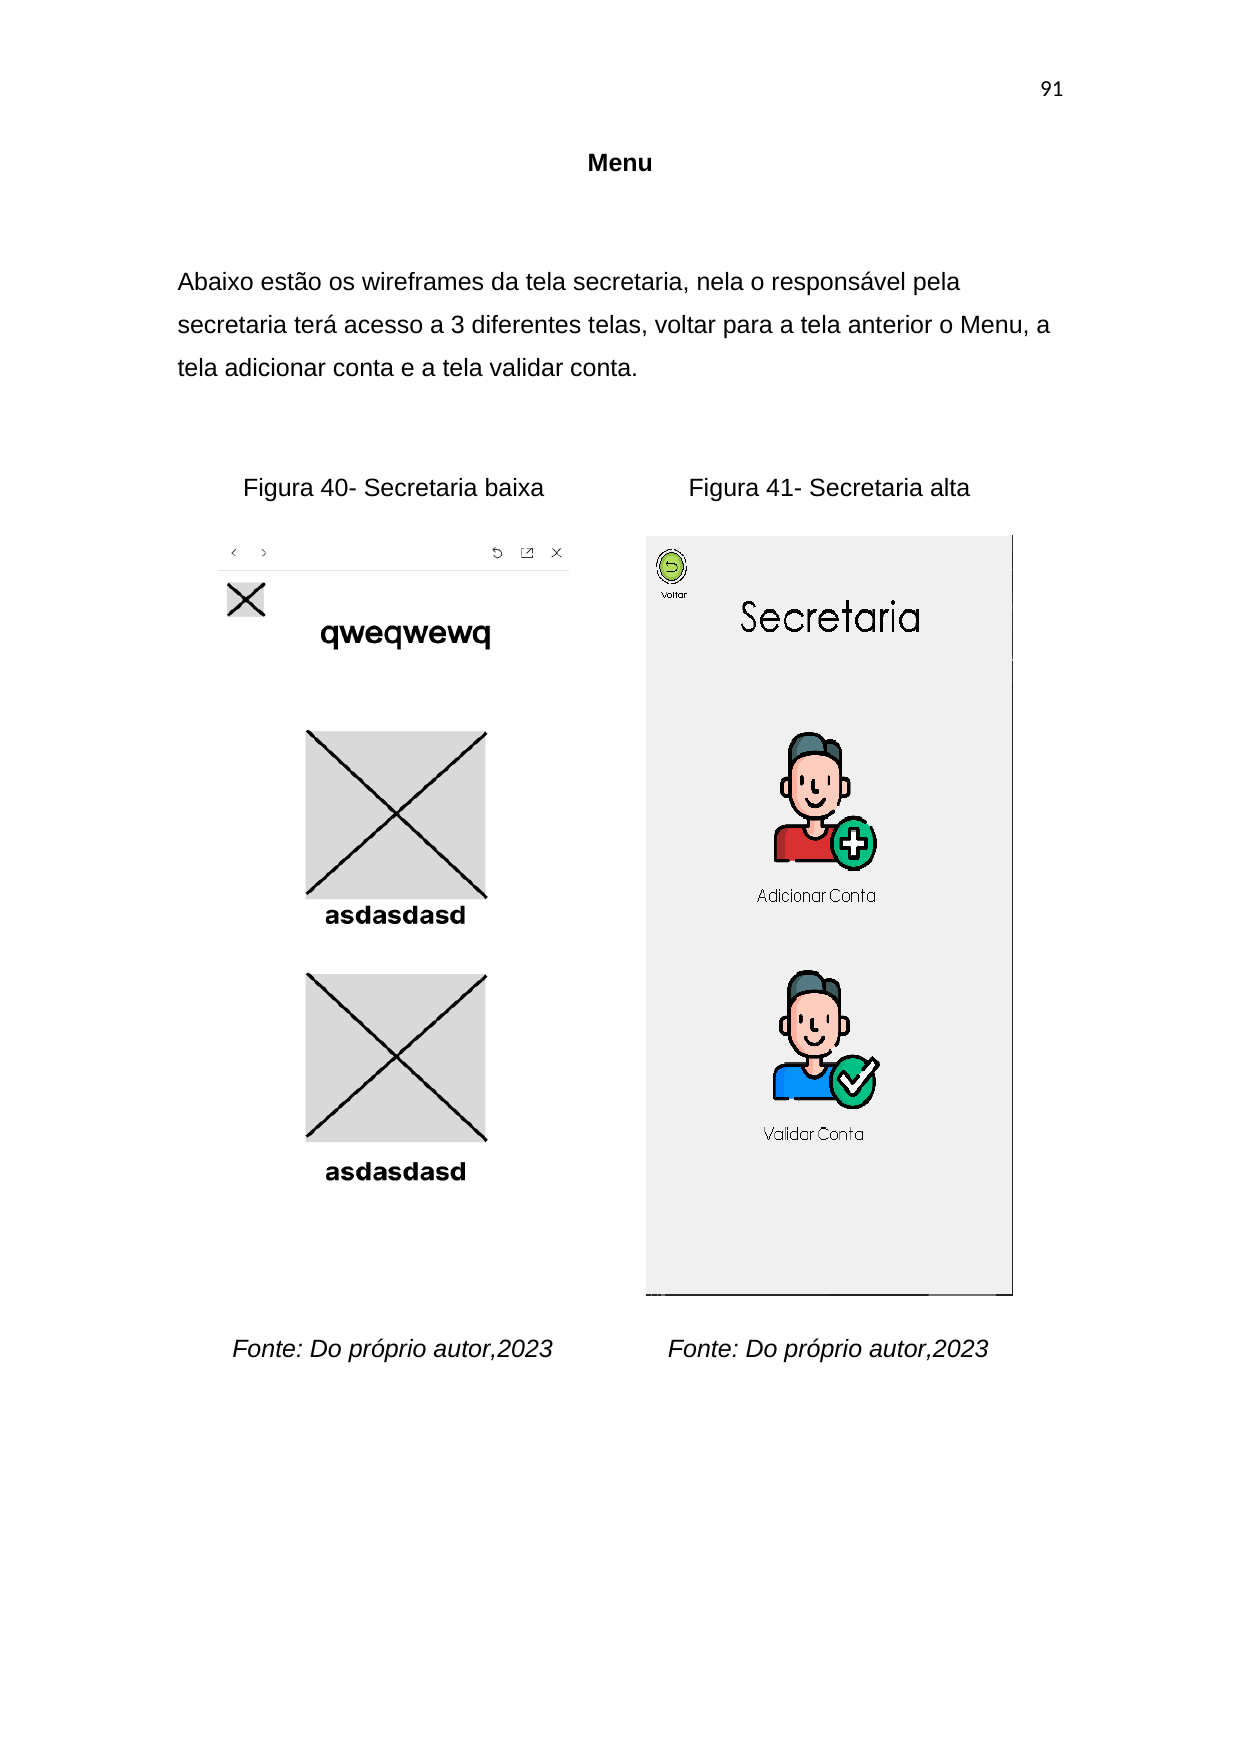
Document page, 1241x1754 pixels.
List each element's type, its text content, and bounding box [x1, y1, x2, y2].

text Abaixo estão os wireframes da tela secretaria, nela o responsável pela secretaria terá acesso a 3 diferentes telas, voltar para a tela anterior o Menu, a tela adicionar conta e a tela validar conta. [177, 267, 1063, 382]
table_header Figura 40- Secretaria baixa [177, 473, 611, 535]
table_cell [611, 535, 1048, 1334]
table_header Figura 41- Secretaria alta [611, 473, 1048, 535]
table_cell [177, 535, 611, 1334]
table_cell Fonte: Do próprio autor,2023 [611, 1334, 1048, 1396]
picture [645, 535, 1013, 1296]
table_cell Fonte: Do próprio autor,2023 [177, 1334, 611, 1396]
text Menu [177, 148, 1063, 176]
picture [217, 535, 570, 1304]
